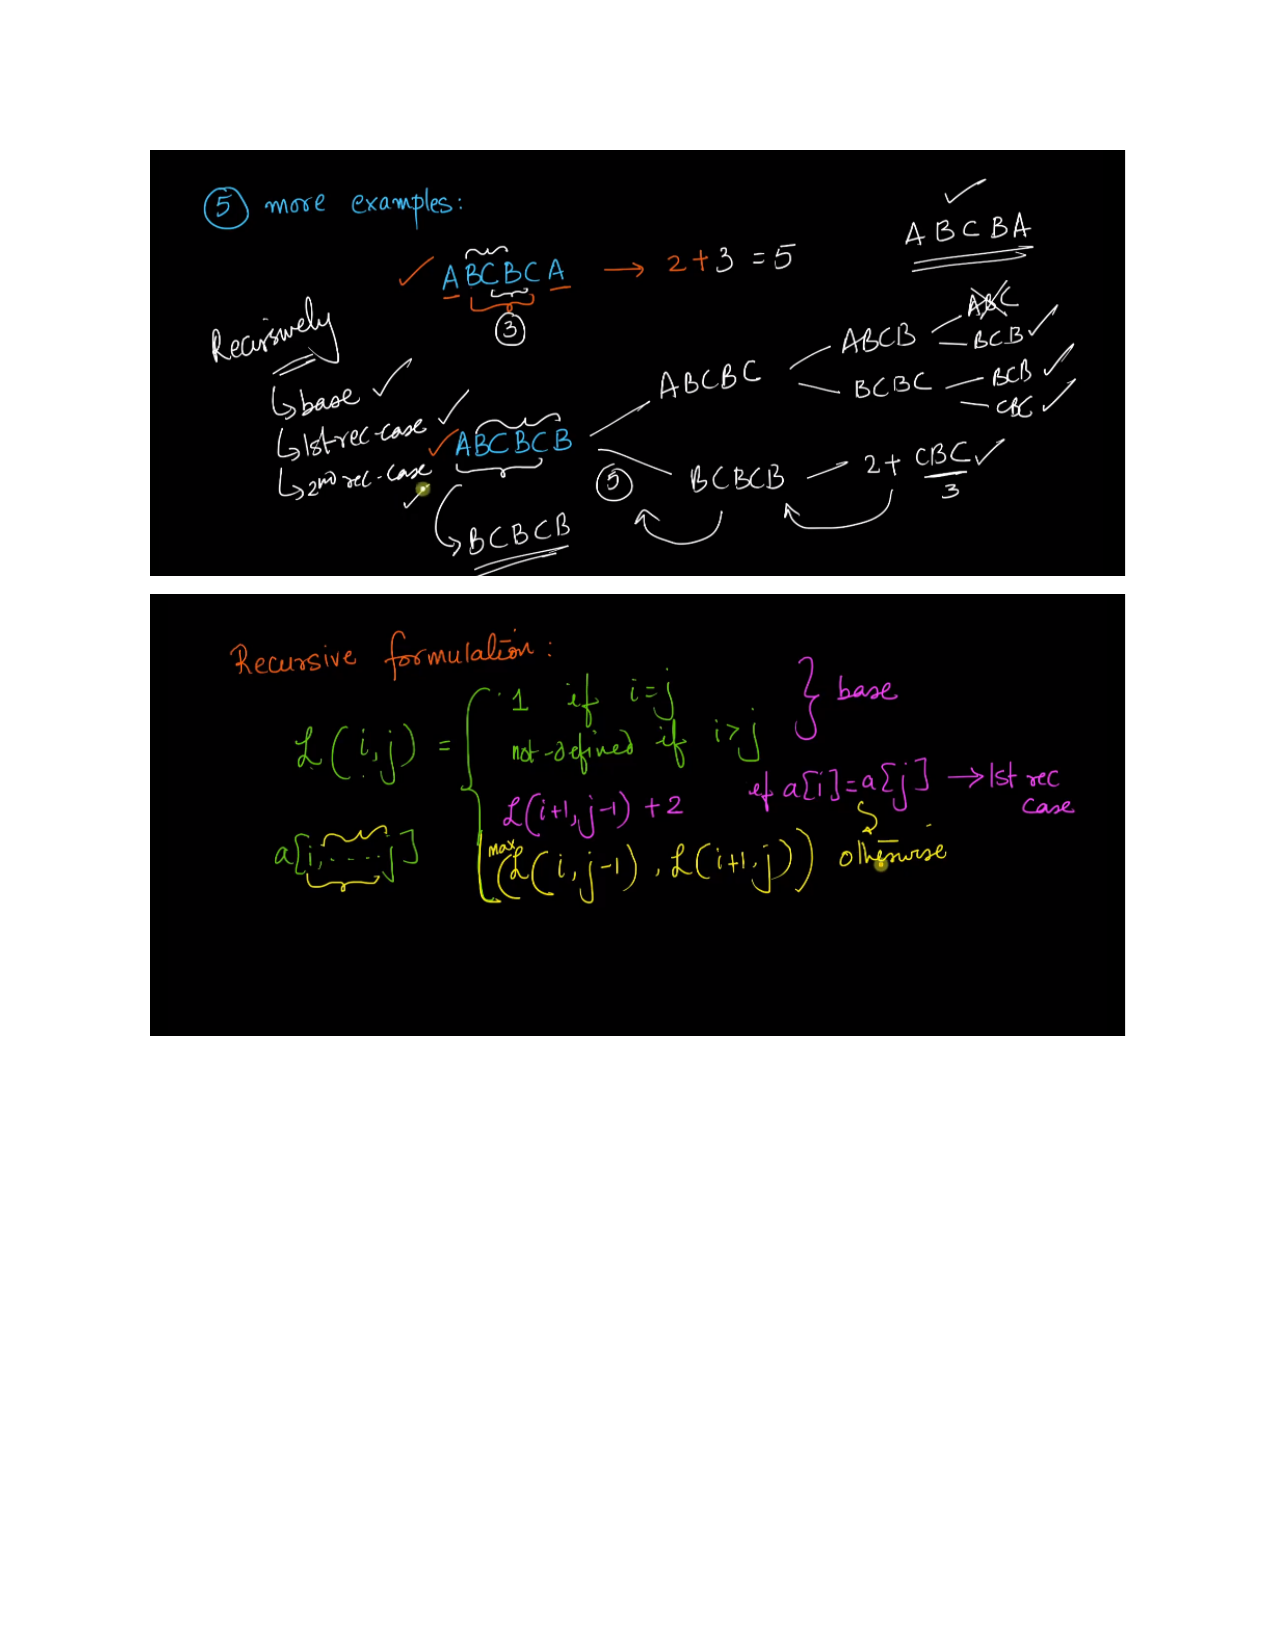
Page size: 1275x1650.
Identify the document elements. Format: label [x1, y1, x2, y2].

picture [150, 594, 1125, 1036]
picture [150, 150, 1125, 576]
